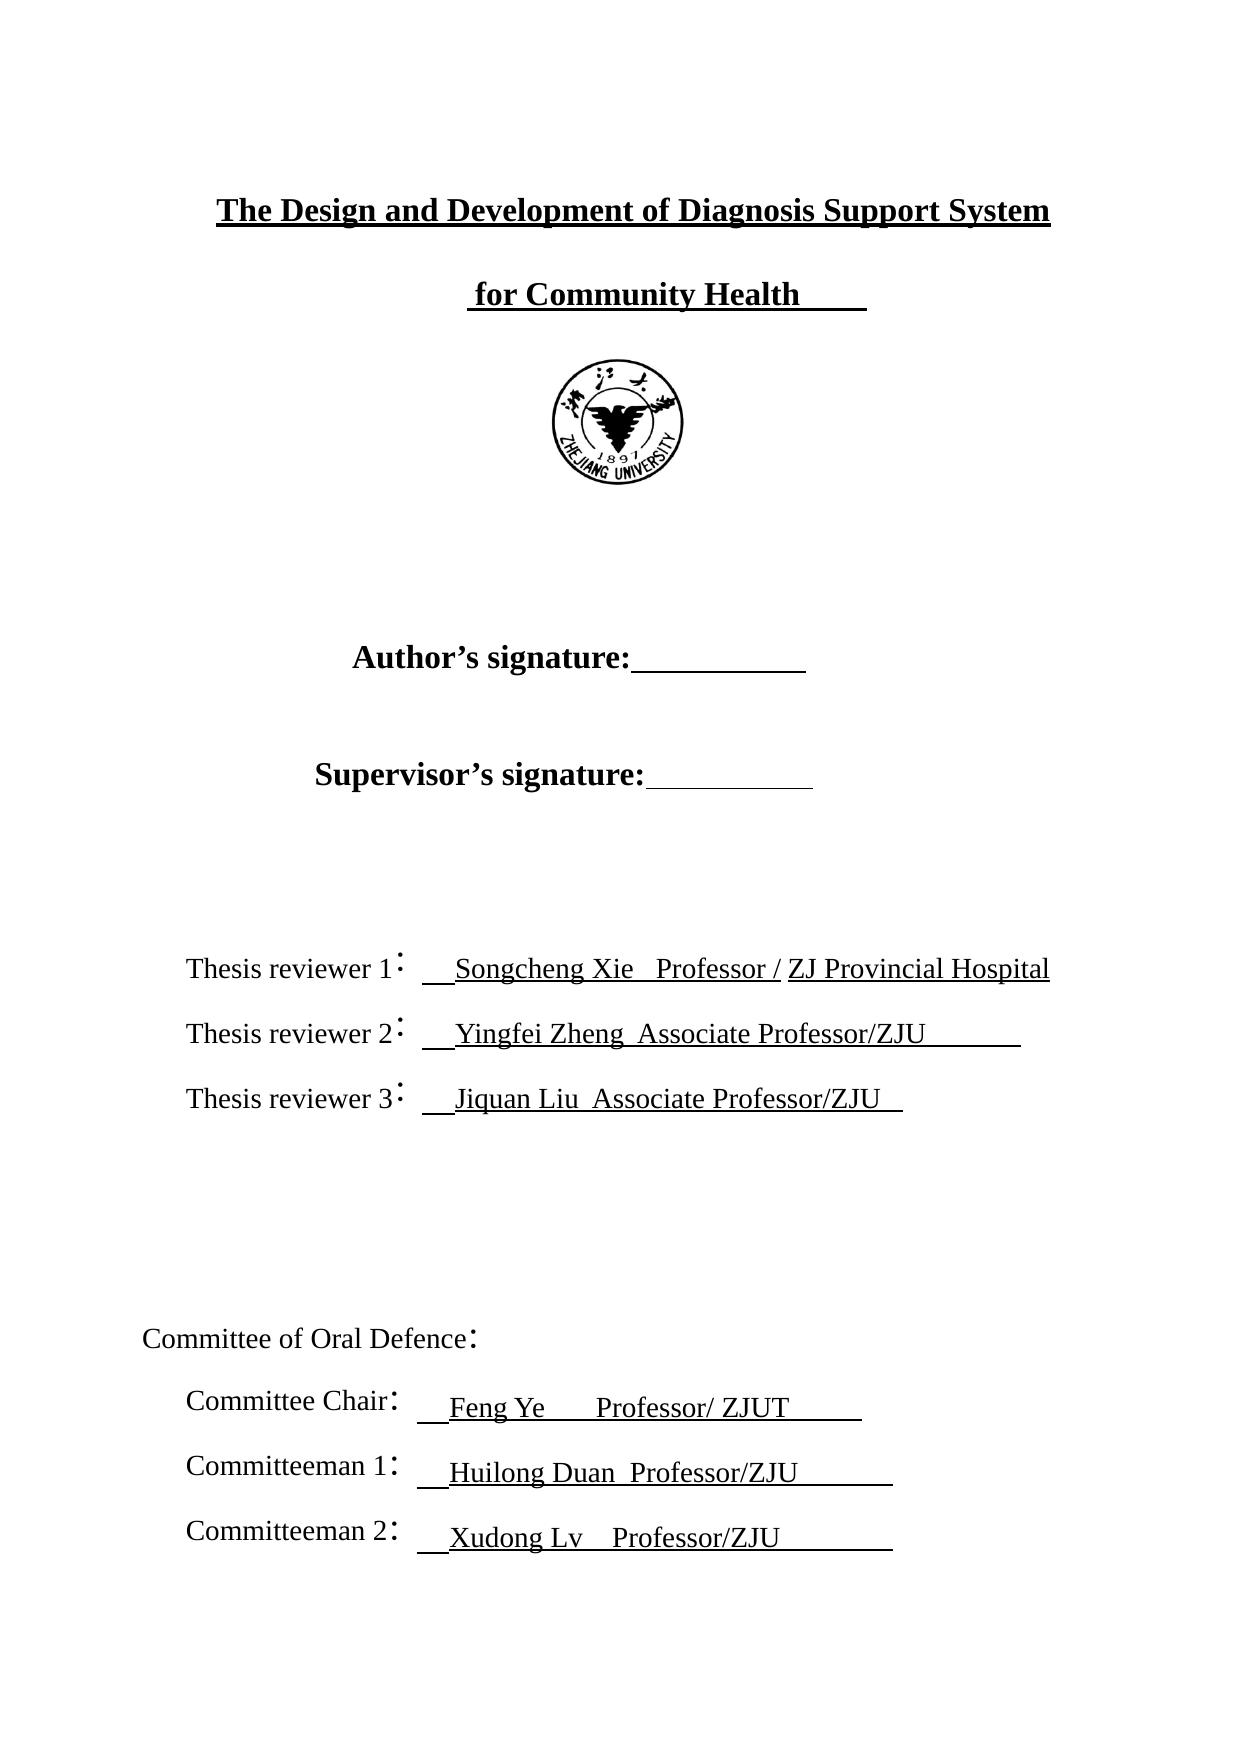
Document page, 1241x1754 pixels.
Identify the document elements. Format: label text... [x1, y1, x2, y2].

text Supervisor’s signature: [127, 741, 1110, 806]
text for Community Health [127, 261, 1110, 326]
text Thesis reviewer 3： Jiquan Liu Associate Professor/ZJU [127, 1059, 1110, 1124]
text Committeeman 2： Xudong Lv Professor/ZJU [142, 1498, 1110, 1563]
text Thesis reviewer 1： Songcheng Xie Professor / ZJ Provincial Hospital [127, 929, 1110, 994]
text Thesis reviewer 2： Yingfei Zheng Associate Professor/ZJU [127, 994, 1110, 1059]
text The Design and Development of Diagnosis Support System [127, 177, 1110, 242]
picture [550, 358, 685, 486]
text Committeeman 1： Huilong Duan Professor/ZJU [142, 1433, 1110, 1498]
text Author’s signature: [127, 624, 1110, 689]
text Committee Chair： Feng Ye Professor/ ZJUT [142, 1368, 1110, 1433]
text Committee of Oral Defence： [142, 1303, 1110, 1368]
